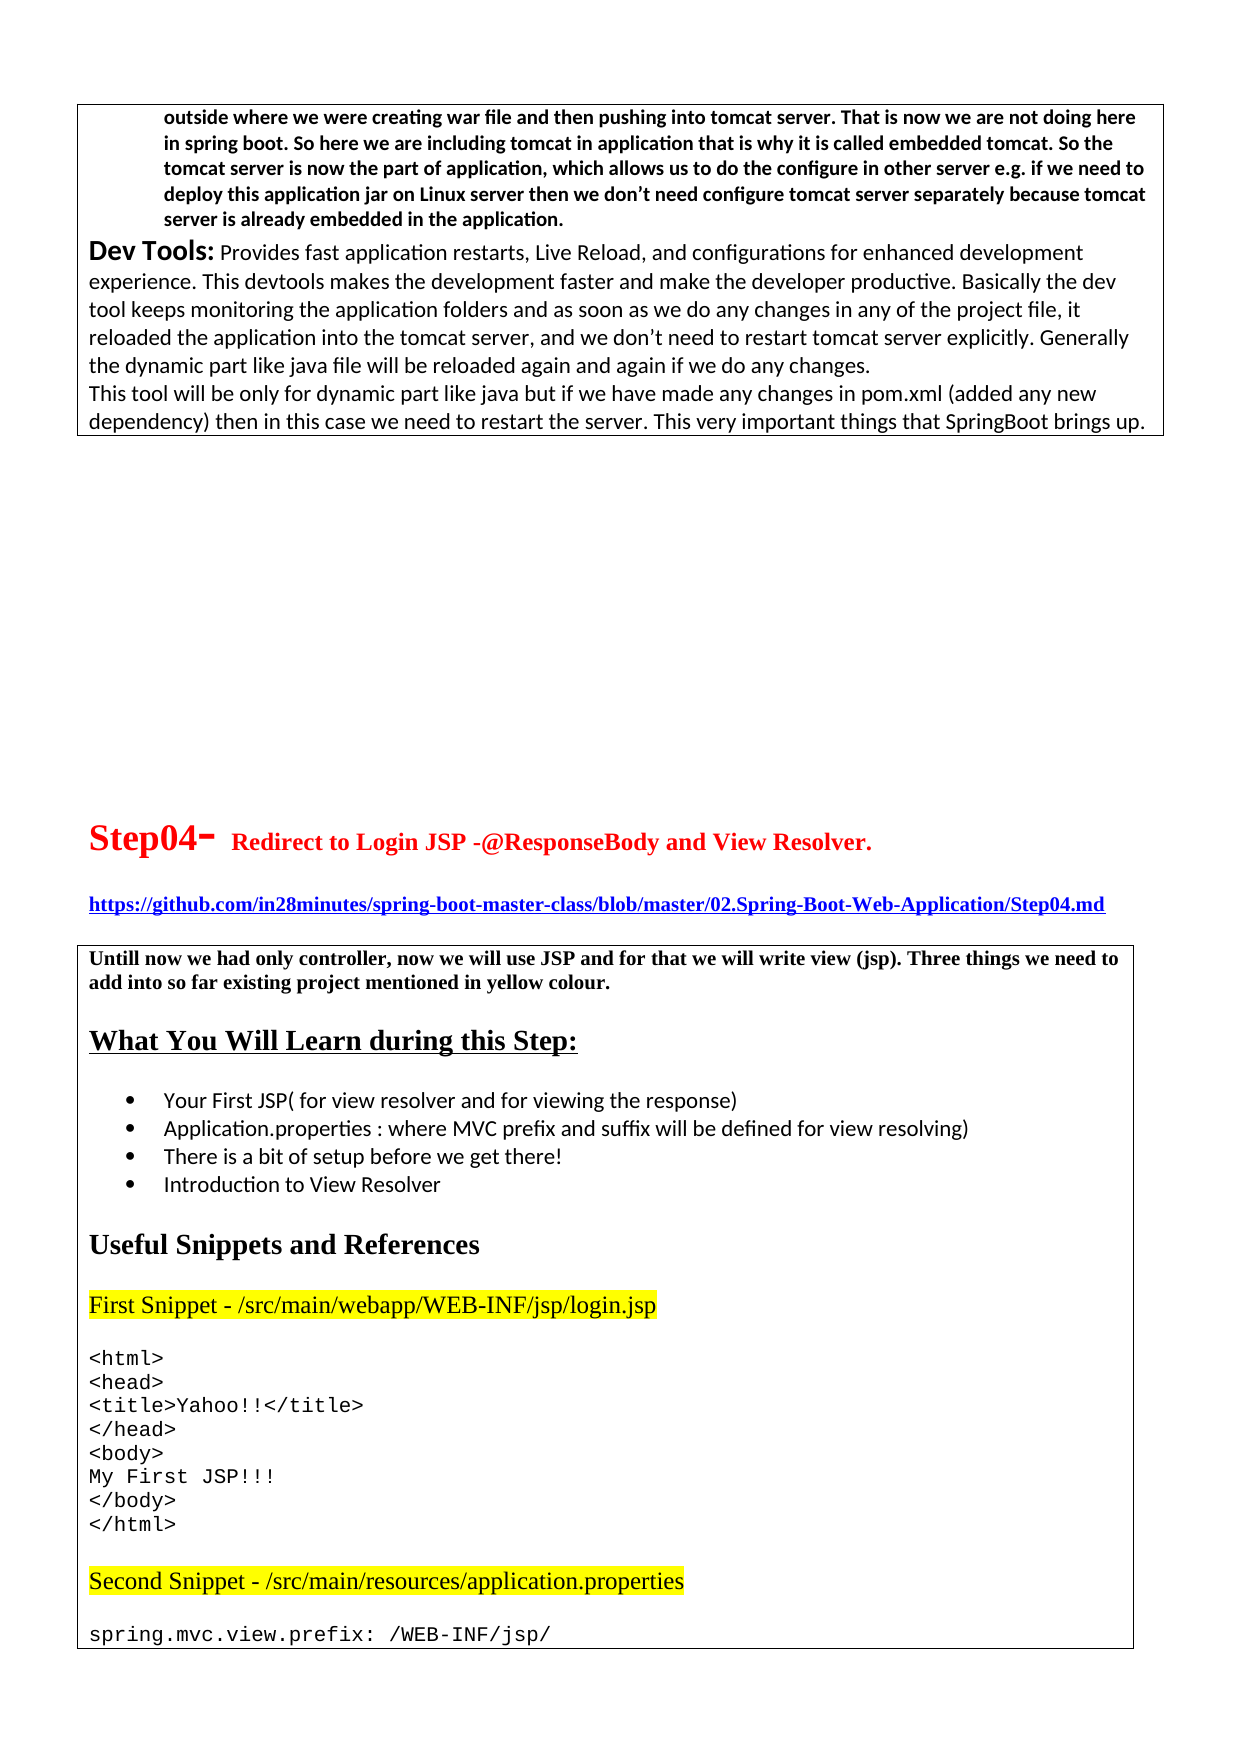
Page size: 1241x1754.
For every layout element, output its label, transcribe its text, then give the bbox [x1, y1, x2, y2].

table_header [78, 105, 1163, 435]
subtitle Step04- Redirect to Login JSP -@ResponseBody and View Resolver. [89, 796, 1152, 863]
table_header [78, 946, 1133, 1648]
subtitle https://github.com/in28minutes/spring-boot-master-class/blob/master/02.Spring-Boot-Web-Application/Step04.md [89, 892, 1152, 916]
